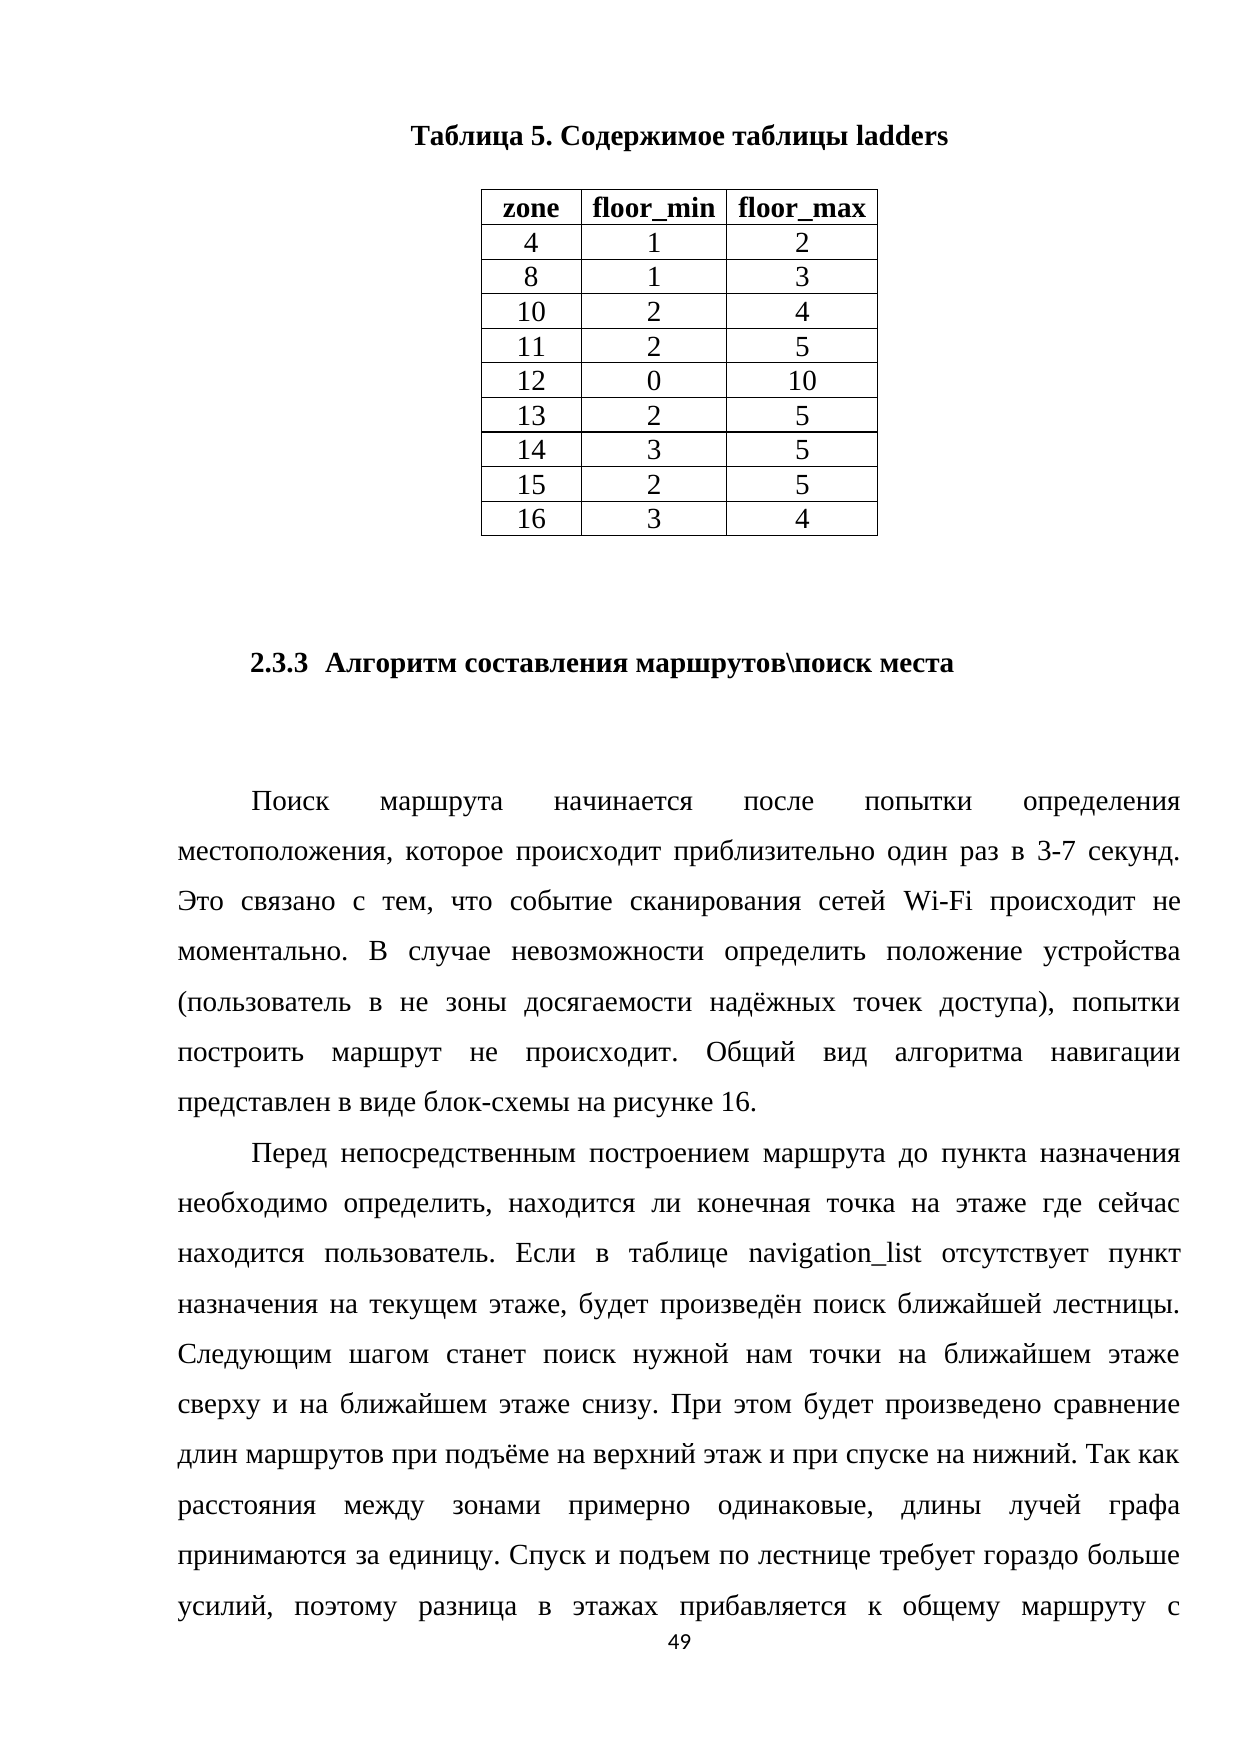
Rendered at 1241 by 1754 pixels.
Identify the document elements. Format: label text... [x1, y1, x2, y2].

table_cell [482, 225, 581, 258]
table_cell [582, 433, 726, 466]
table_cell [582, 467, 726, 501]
list Алгоритм составления маршрутов\поиск места [250, 645, 1181, 678]
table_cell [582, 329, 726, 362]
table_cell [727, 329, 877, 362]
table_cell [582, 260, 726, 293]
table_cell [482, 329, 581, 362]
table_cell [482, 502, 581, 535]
text Поиск маршрута начинается после попытки определения местоположения, которое происходит приблизительно один раз в 3-7 секунд. Это связано с тем, что событие сканирования сетей Wi-Fi происходит не моментально. В случае невозможности определить положение устройства (пользователь в не зоны досягаемости надёжных точек доступа), попытки построить маршрут не происходит. Общий вид алгоритма навигации представлен в виде блок-схемы на рисунке 16. [177, 783, 1181, 1118]
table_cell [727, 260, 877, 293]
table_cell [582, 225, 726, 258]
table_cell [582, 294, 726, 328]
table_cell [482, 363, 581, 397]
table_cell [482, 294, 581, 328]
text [177, 1135, 1181, 1621]
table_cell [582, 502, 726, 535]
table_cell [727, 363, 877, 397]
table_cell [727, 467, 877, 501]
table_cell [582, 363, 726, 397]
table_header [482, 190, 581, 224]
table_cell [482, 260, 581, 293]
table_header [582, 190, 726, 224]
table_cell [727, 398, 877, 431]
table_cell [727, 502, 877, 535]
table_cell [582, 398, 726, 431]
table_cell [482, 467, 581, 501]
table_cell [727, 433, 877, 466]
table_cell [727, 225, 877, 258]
text Таблица 5. Содержимое таблицы ladders [177, 118, 1181, 152]
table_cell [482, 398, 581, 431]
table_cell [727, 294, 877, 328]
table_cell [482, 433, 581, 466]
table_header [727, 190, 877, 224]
